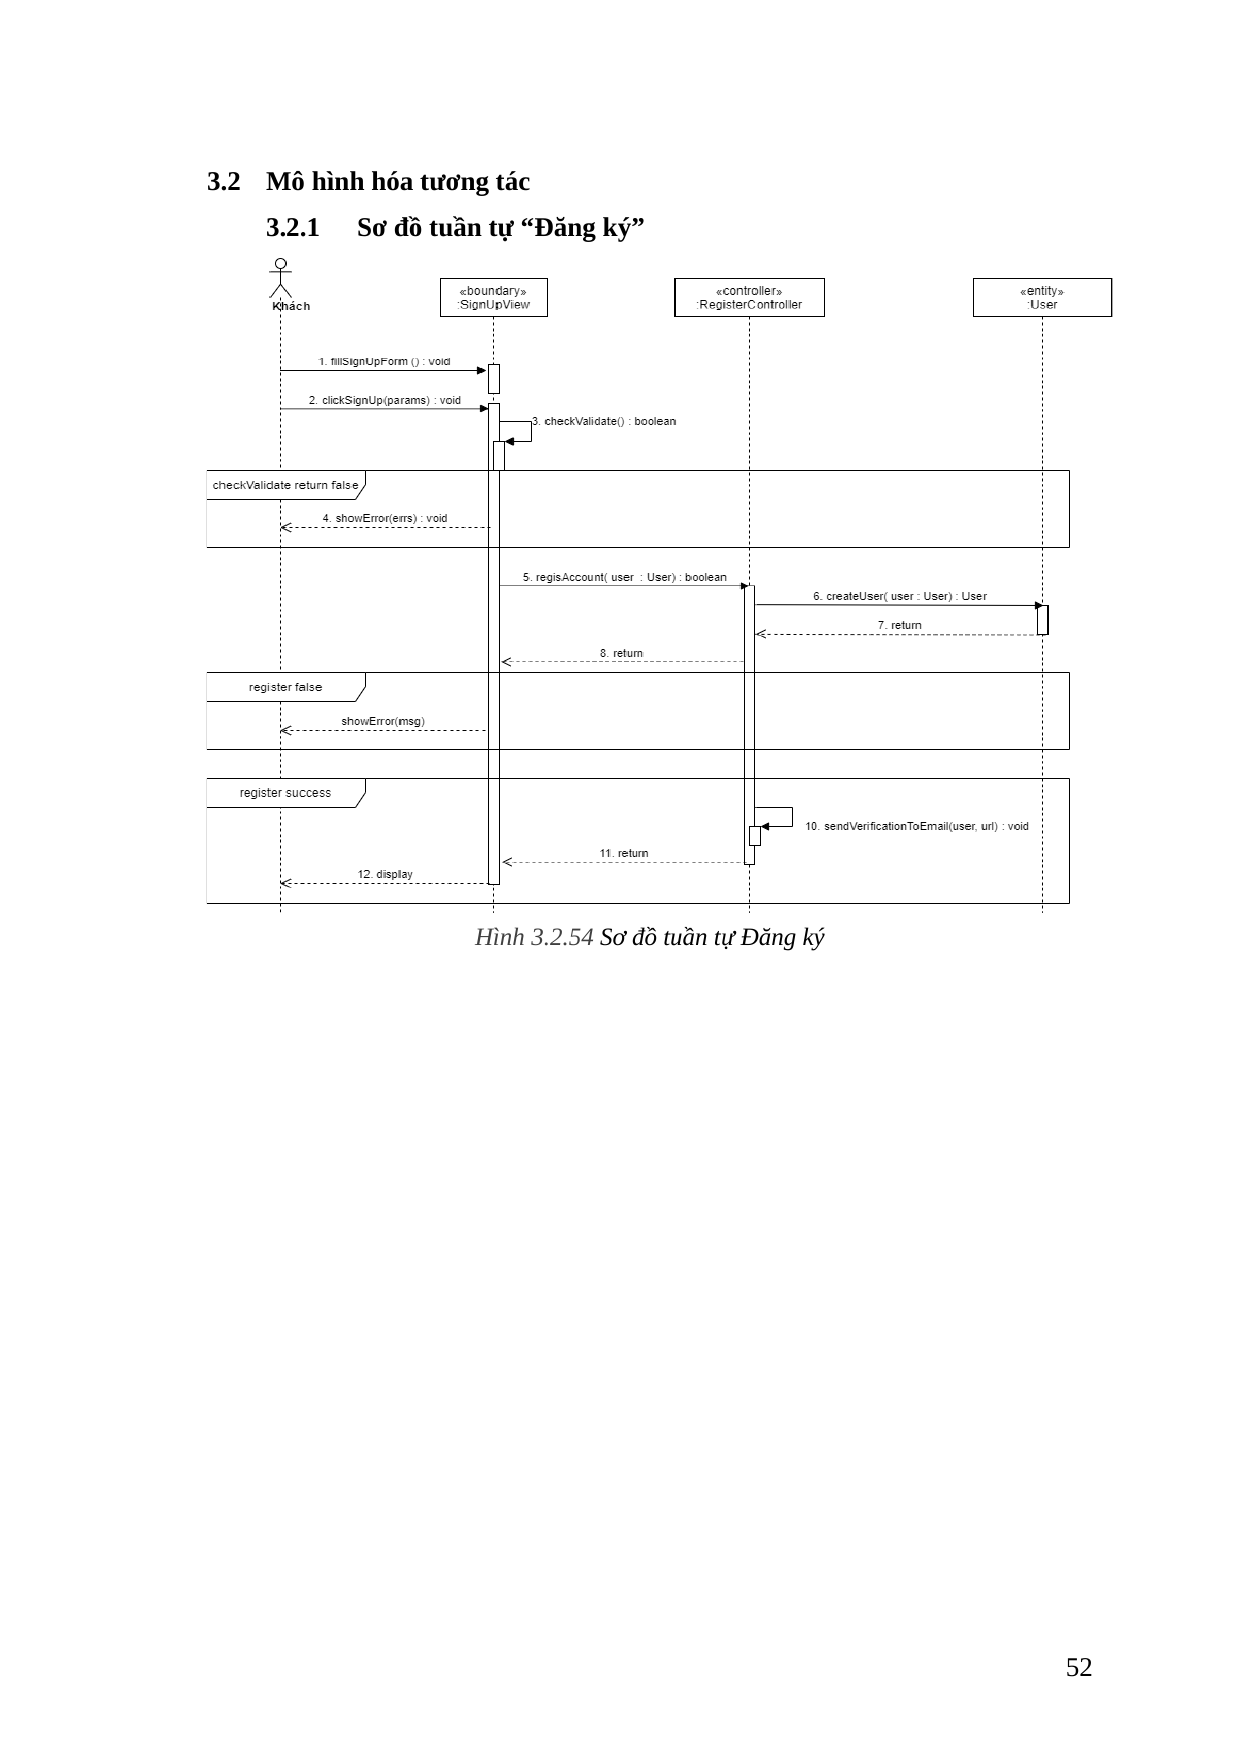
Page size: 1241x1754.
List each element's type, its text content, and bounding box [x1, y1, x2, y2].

picture [206, 258, 1113, 913]
subtitle Sơ đồ tuần tự “Đăng ký” [266, 211, 1092, 243]
subtitle Mô hình hóa tương tác [207, 165, 1092, 196]
